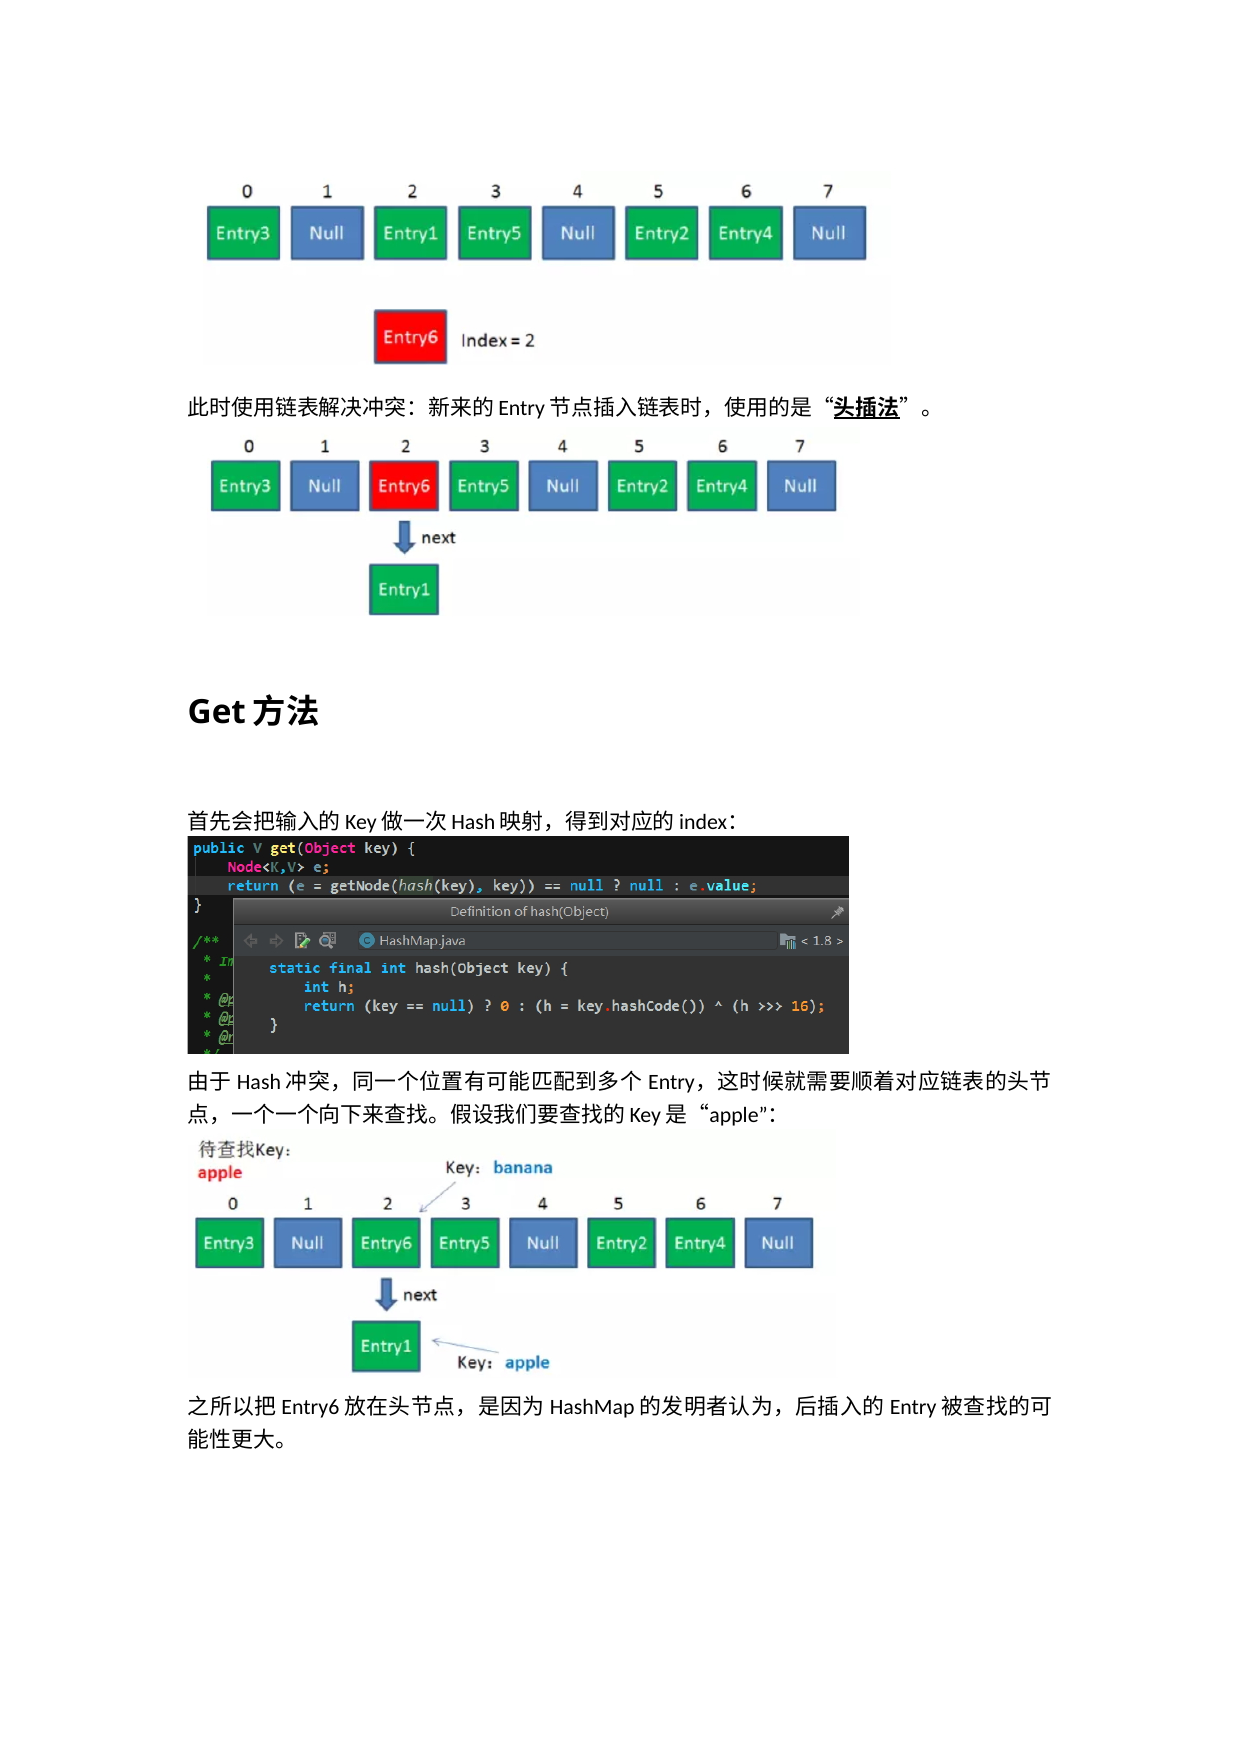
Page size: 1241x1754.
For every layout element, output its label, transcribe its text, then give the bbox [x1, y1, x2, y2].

picture [187, 836, 849, 1054]
picture [187, 162, 906, 379]
text 之所以把Entry6放在头节点，是因为HashMap的发明者认为，后插入的Entry被查找的可能性更大。 [187, 1389, 1053, 1454]
text 由于Hash冲突，同一个位置有可能匹配到多个Entry，这时候就需要顺着对应链表的头节点，一个一个向下来查找。假设我们要查找的Key是“apple”： [187, 1064, 1053, 1129]
picture [187, 1128, 840, 1383]
subtitle Get方法 [187, 677, 1053, 742]
text 此时使用链表解决冲突：新来的Entry节点插入链表时，使用的是“头插法”。 [187, 389, 1053, 422]
text 首先会把输入的Key做一次Hash映射，得到对应的index： [187, 804, 1053, 836]
picture [187, 422, 870, 633]
